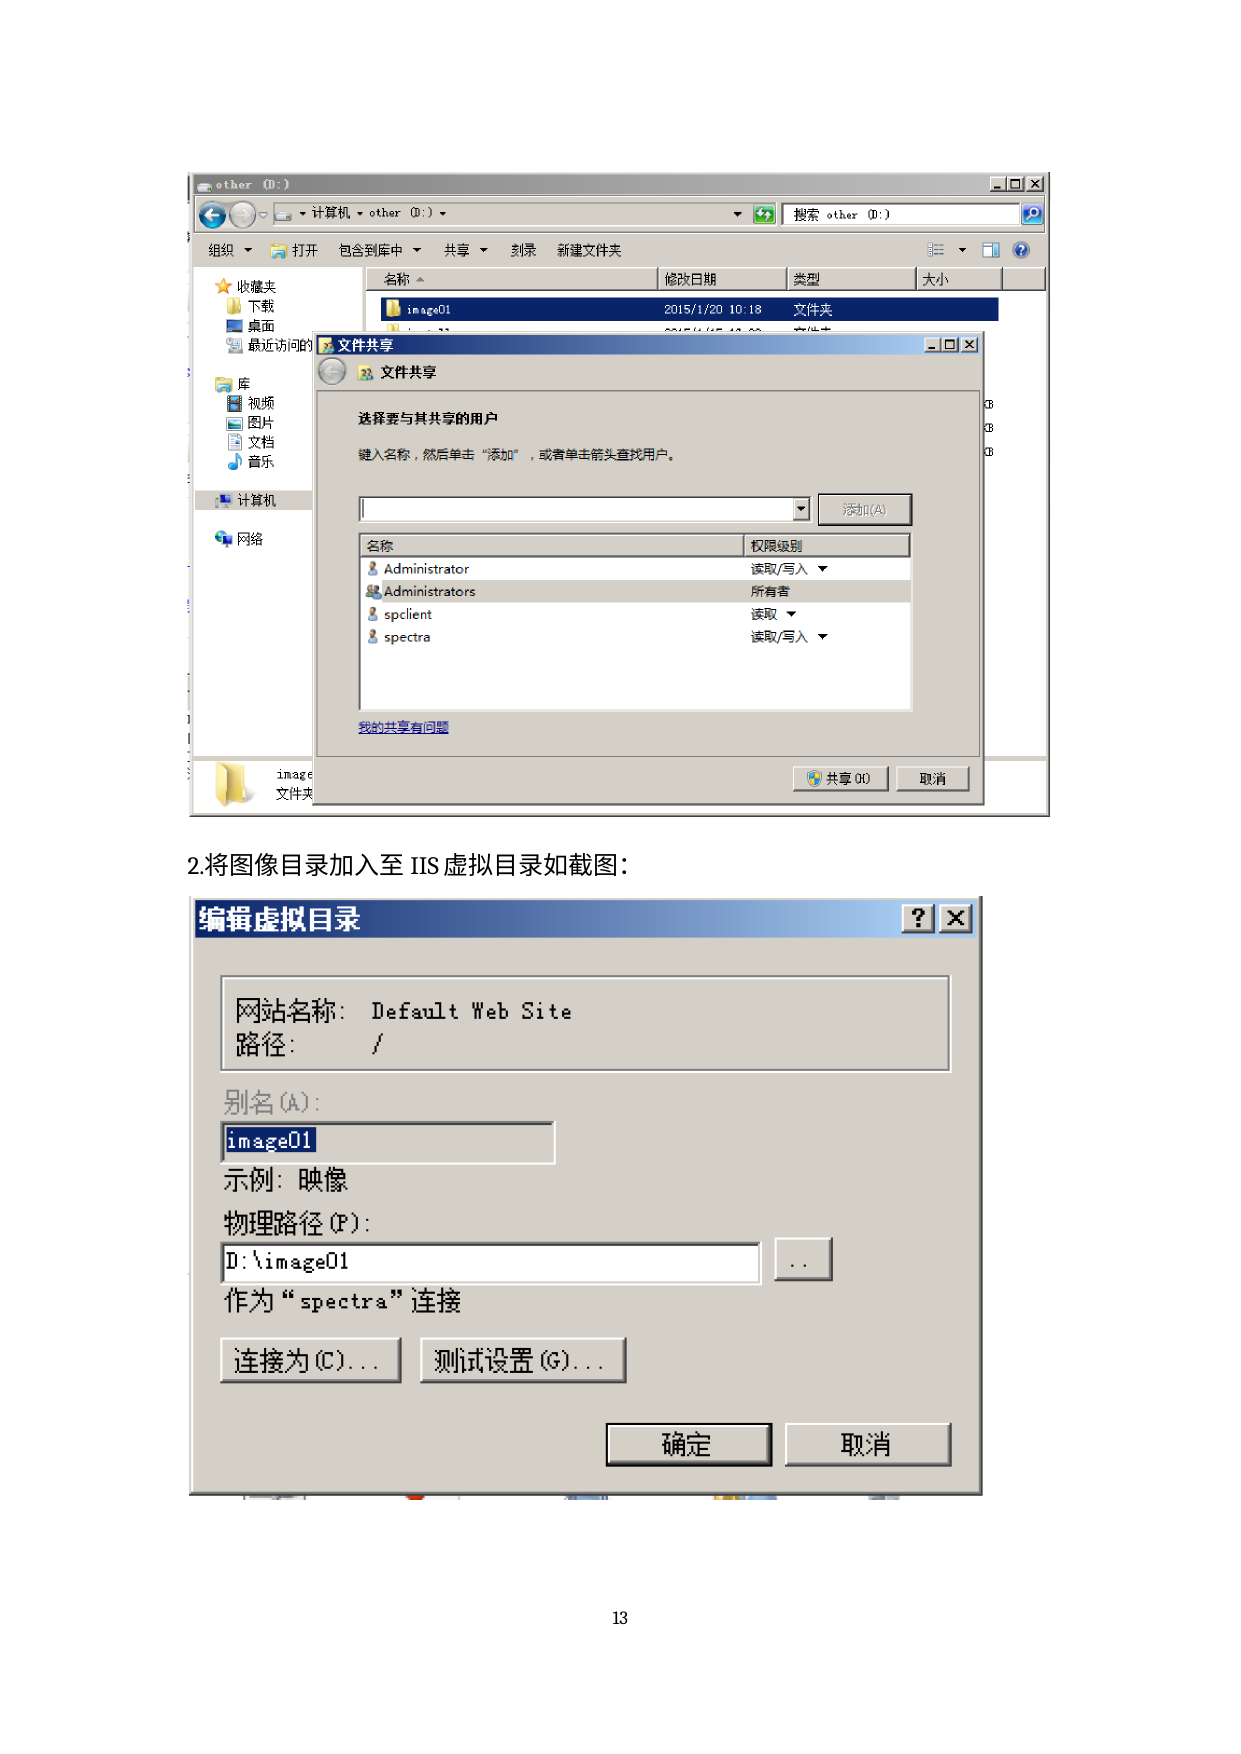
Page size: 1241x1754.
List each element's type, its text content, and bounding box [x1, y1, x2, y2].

picture [187, 896, 983, 1500]
text 2.将图像目录加入至 IIS虚拟目录如截图： [187, 841, 1053, 886]
picture [187, 172, 1050, 817]
